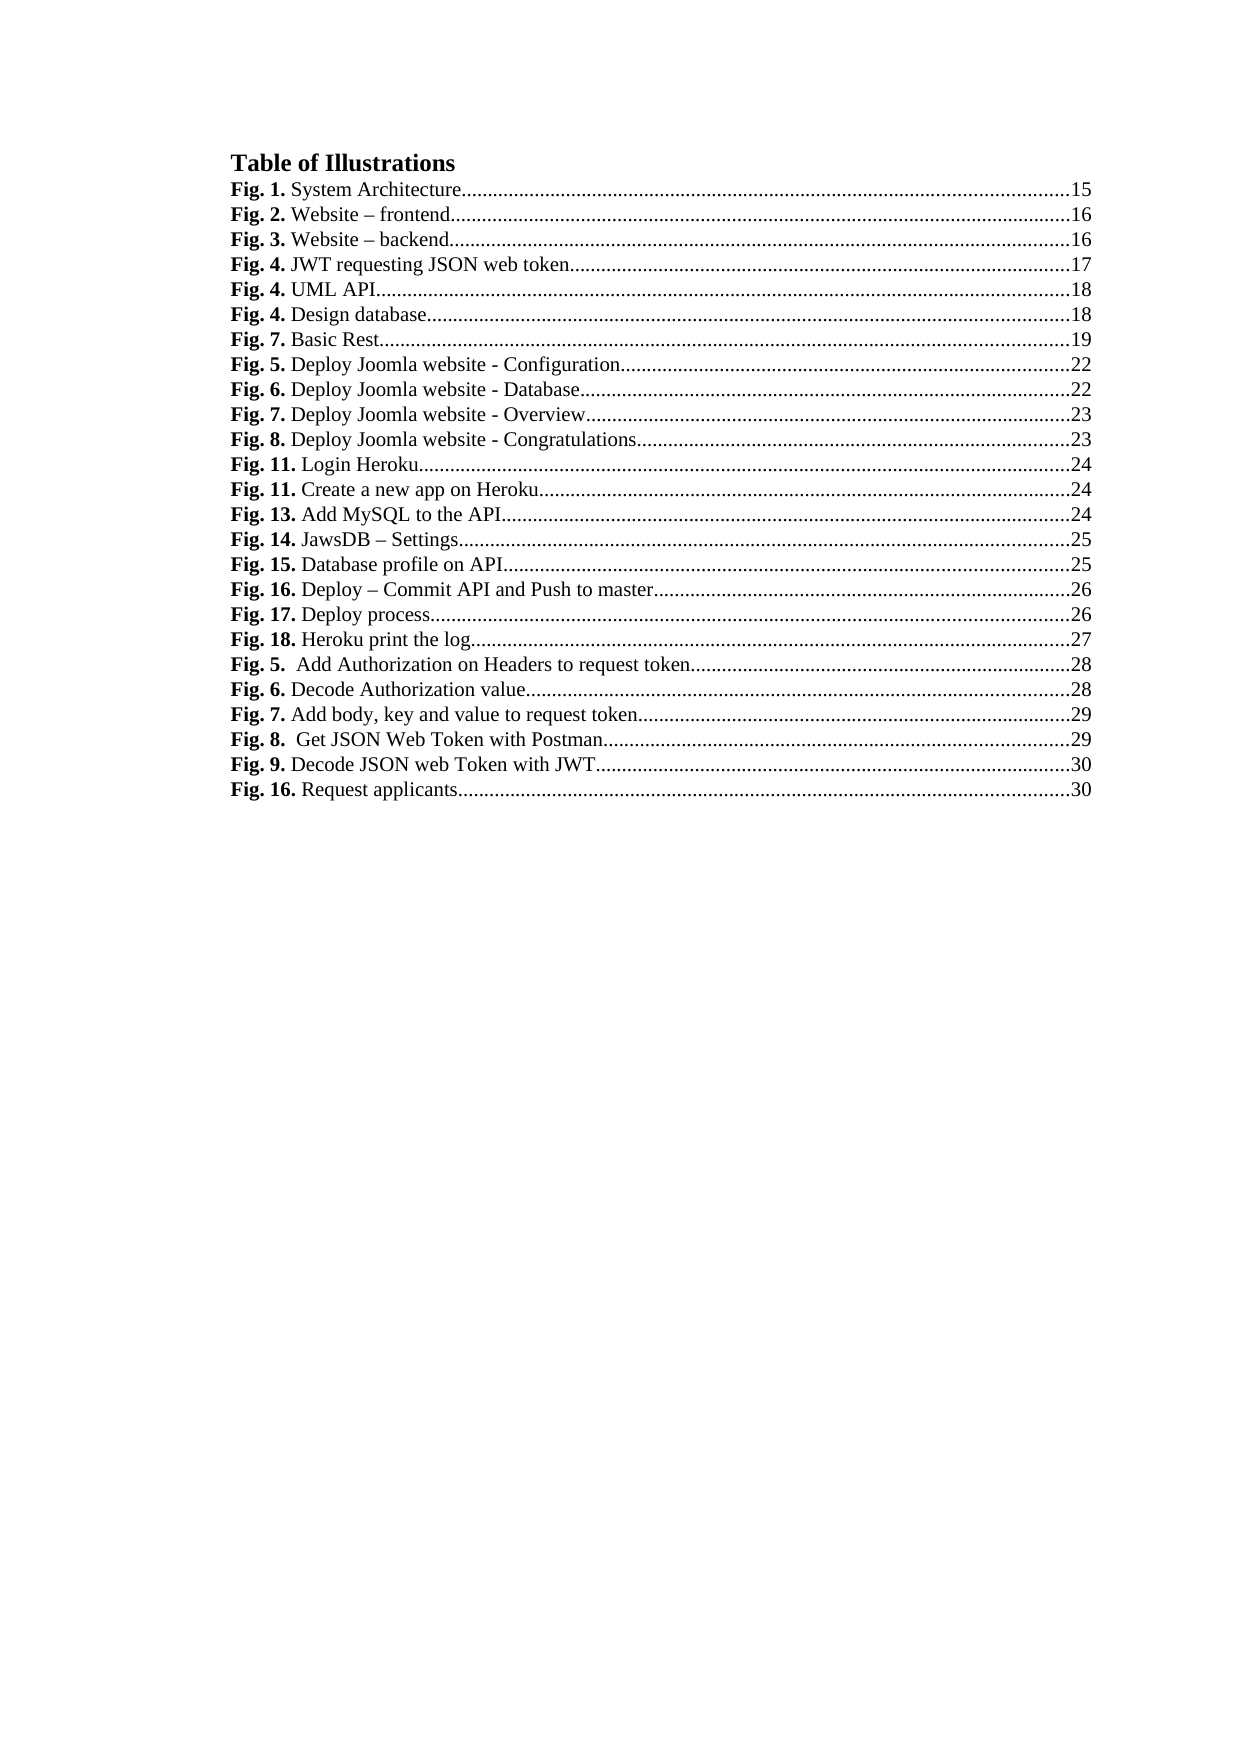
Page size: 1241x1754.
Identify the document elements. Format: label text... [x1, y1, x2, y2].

text Fig. 6. Decode Authorization value 28 [207, 676, 1092, 701]
text Fig. 6. Deploy Joomla website - Database 22 [207, 376, 1092, 401]
text Fig. 9. Decode JSON web Token with JWT 30 [207, 751, 1092, 776]
text Table of Illustrations [207, 148, 1092, 176]
text Fig. 16. Deploy – Commit API and Push to master 26 [207, 576, 1092, 601]
text Fig. 4. JWT requesting JSON web token 17 [207, 251, 1092, 276]
text Fig. 7. Deploy Joomla website - Overview 23 [207, 401, 1092, 426]
text Fig. 15. Database profile on API 25 [207, 551, 1092, 576]
text Fig. 1. System Architecture 15 [207, 176, 1092, 201]
text Fig. 17. Deploy process 26 [207, 601, 1092, 626]
text Fig. 14. JawsDB – Settings 25 [207, 526, 1092, 551]
text Fig. 5. Add Authorization on Headers to request token 28 [207, 651, 1092, 676]
text Fig. 5. Deploy Joomla website - Configuration 22 [207, 351, 1092, 376]
text Fig. 16. Request applicants 30 [207, 776, 1092, 801]
text Fig. 13. Add MySQL to the API 24 [207, 501, 1092, 526]
text Fig. 4. Design database 18 [207, 301, 1092, 326]
text Fig. 2. Website – frontend 16 [207, 201, 1092, 226]
text Fig. 7. Basic Rest 19 [207, 326, 1092, 351]
text Fig. 11. Login Heroku 24 [207, 451, 1092, 476]
text Fig. 11. Create a new app on Heroku 24 [207, 476, 1092, 501]
text Fig. 8. Deploy Joomla website - Congratulations 23 [207, 426, 1092, 451]
text Fig. 18. Heroku print the log 27 [207, 626, 1092, 651]
text Fig. 8. Get JSON Web Token with Postman 29 [207, 726, 1092, 751]
text Fig. 3. Website – backend 16 [207, 226, 1092, 251]
text Fig. 7. Add body, key and value to request token 29 [207, 701, 1092, 726]
text Fig. 4. UML API 18 [207, 276, 1092, 301]
